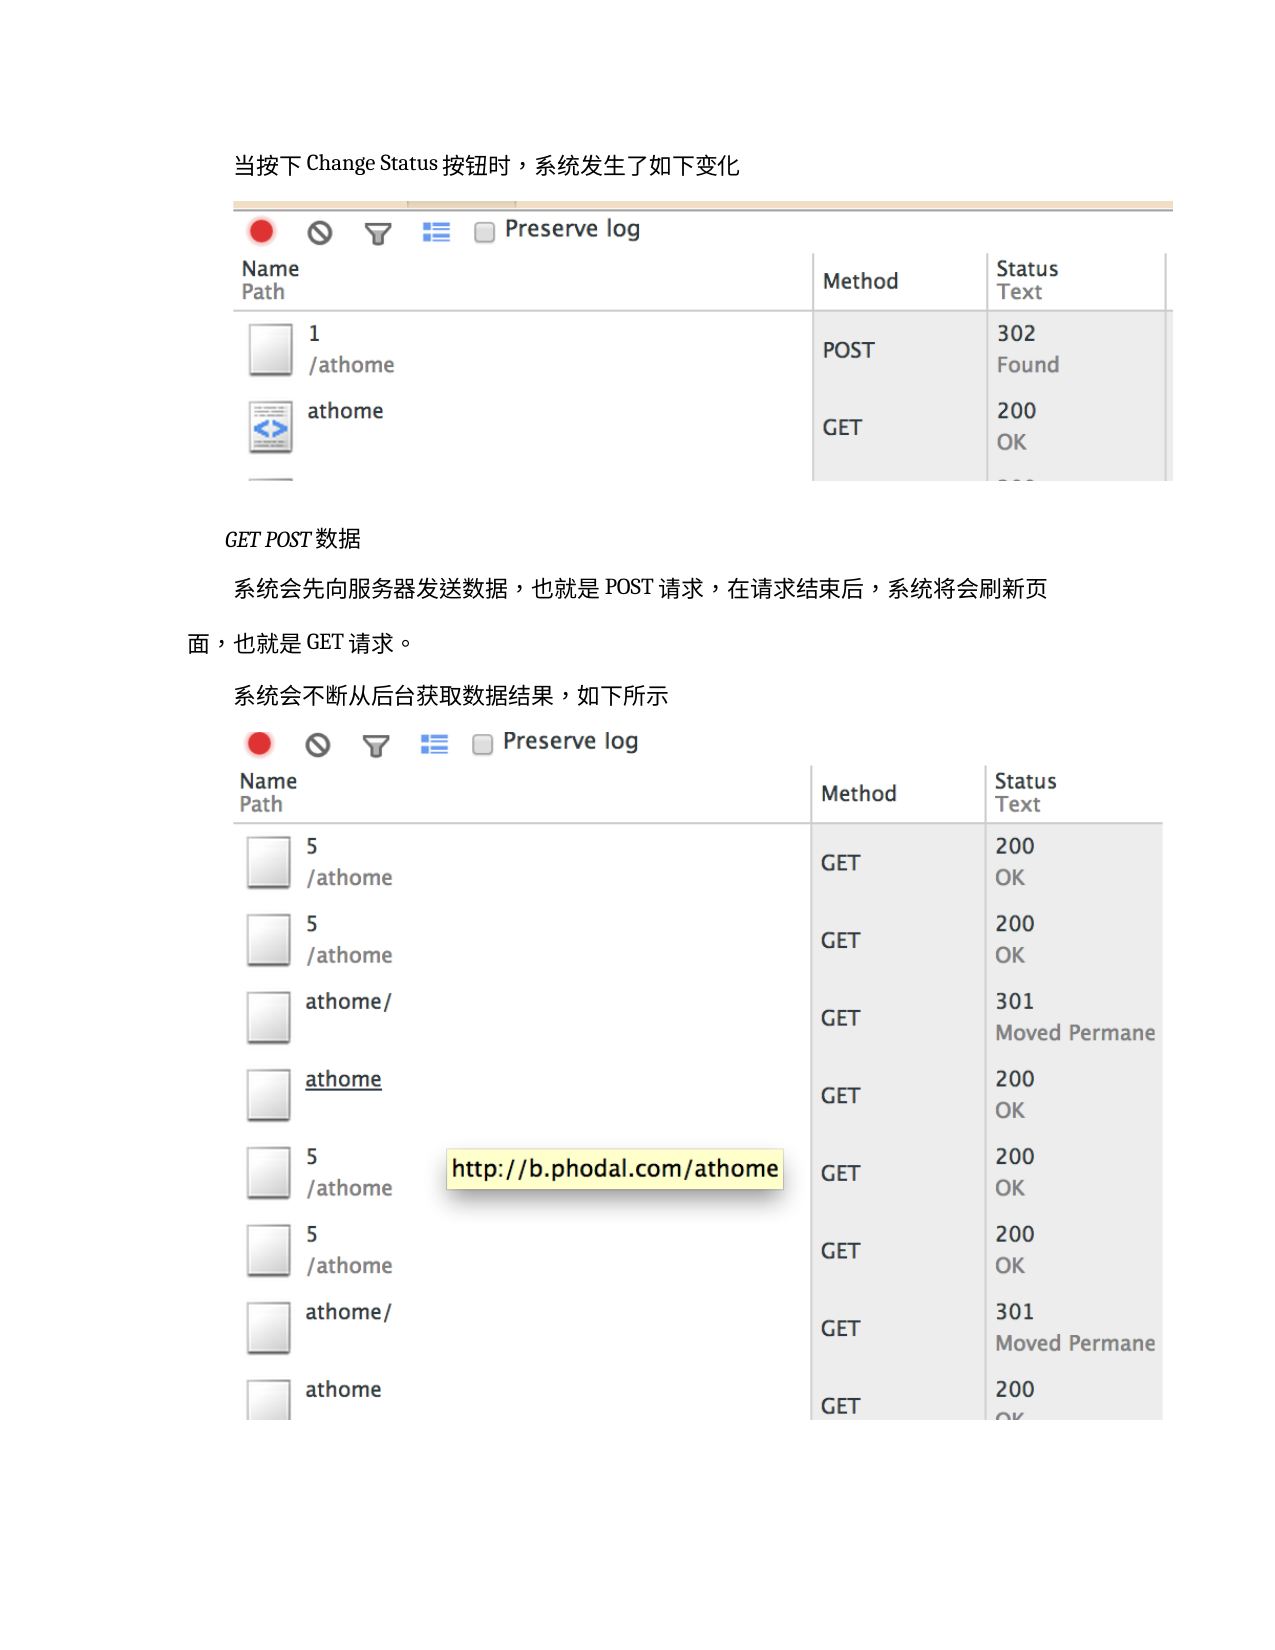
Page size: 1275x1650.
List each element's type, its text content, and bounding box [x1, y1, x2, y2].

text GET POST数据 [187, 517, 1087, 561]
text 当按下Change Status按钮时，系统发生了如下变化 [187, 150, 1087, 194]
picture [233, 201, 1173, 481]
picture [233, 732, 1163, 1420]
text 系统会不断从后台获取数据结果，如下所示 [187, 680, 1087, 724]
text 系统会先向服务器发送数据，也就是POST请求，在请求结束后，系统将会刷新页面，也就是GET请求。 [187, 573, 1087, 672]
